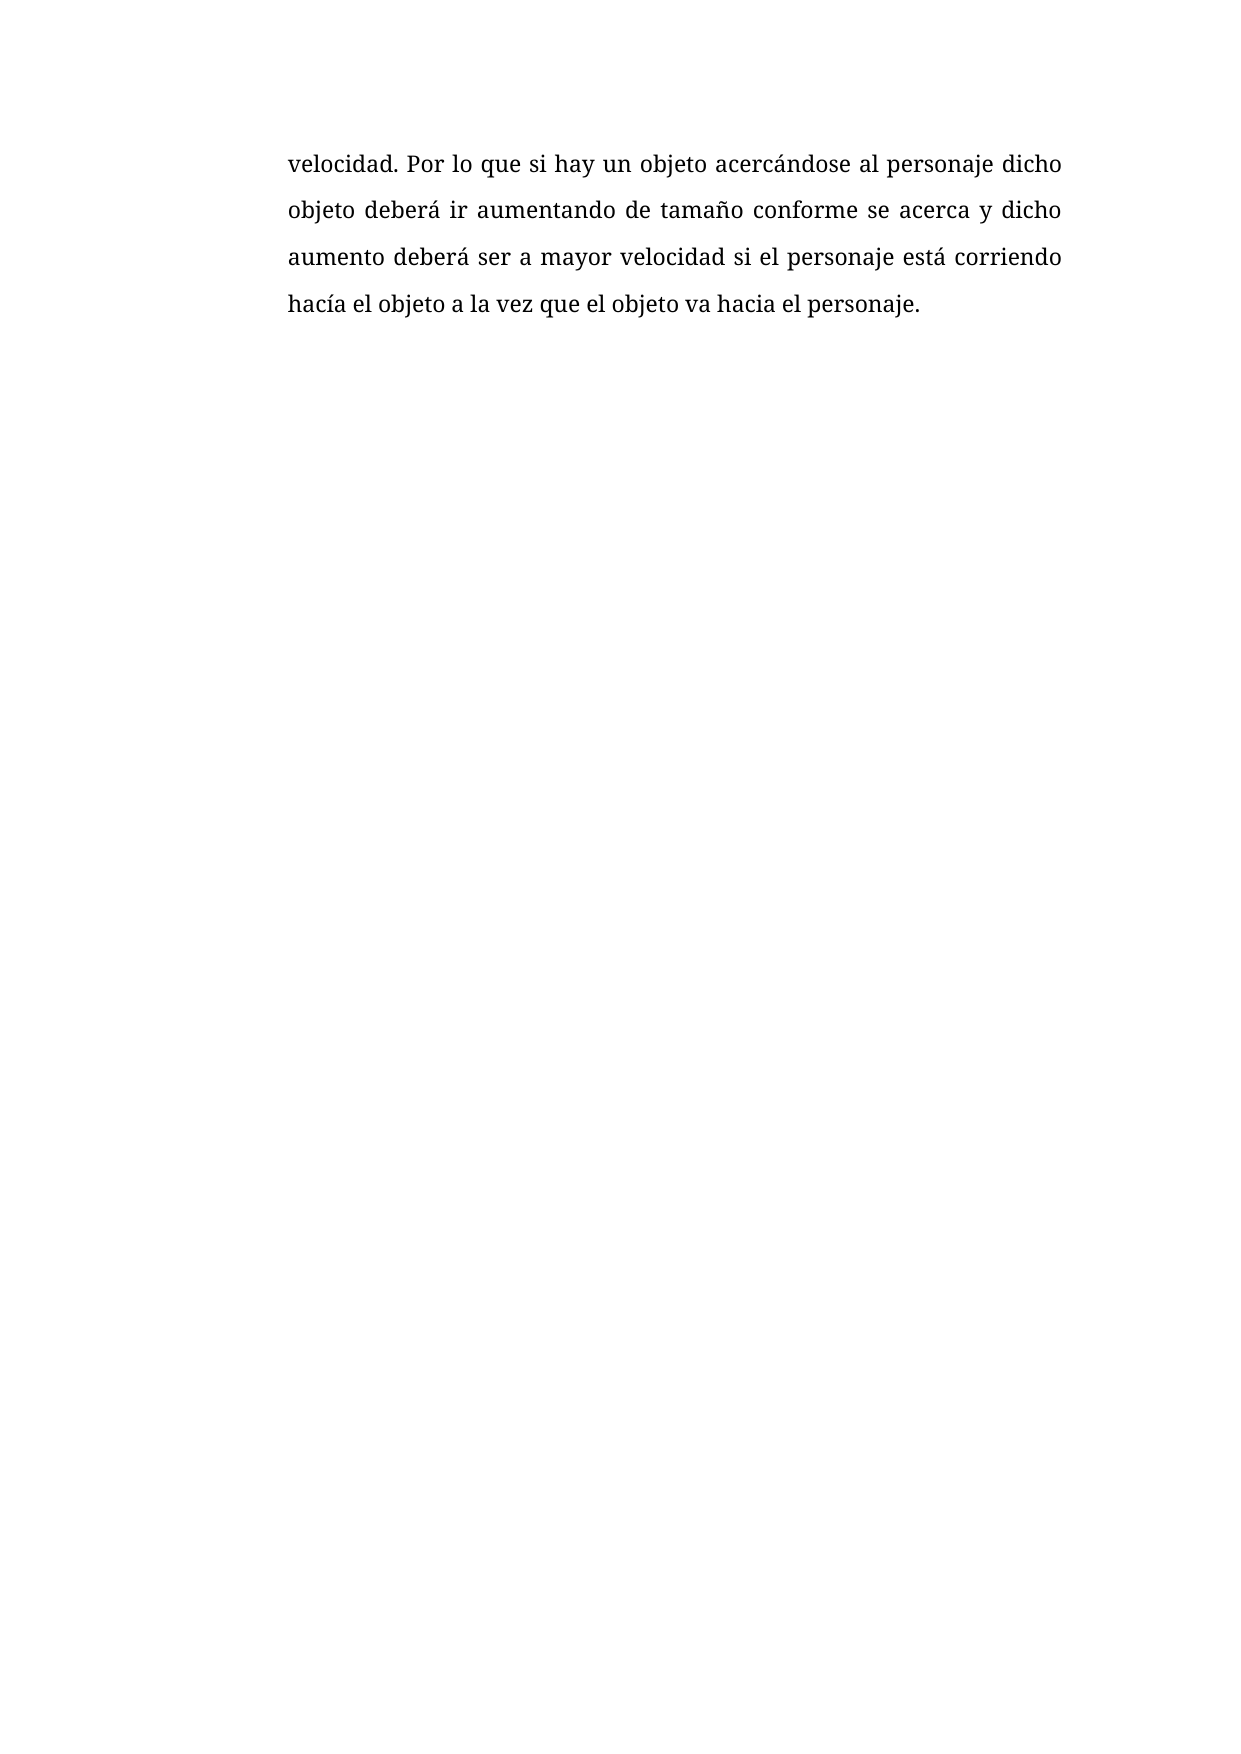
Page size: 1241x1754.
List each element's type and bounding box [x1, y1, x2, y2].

list [250, 148, 1063, 319]
